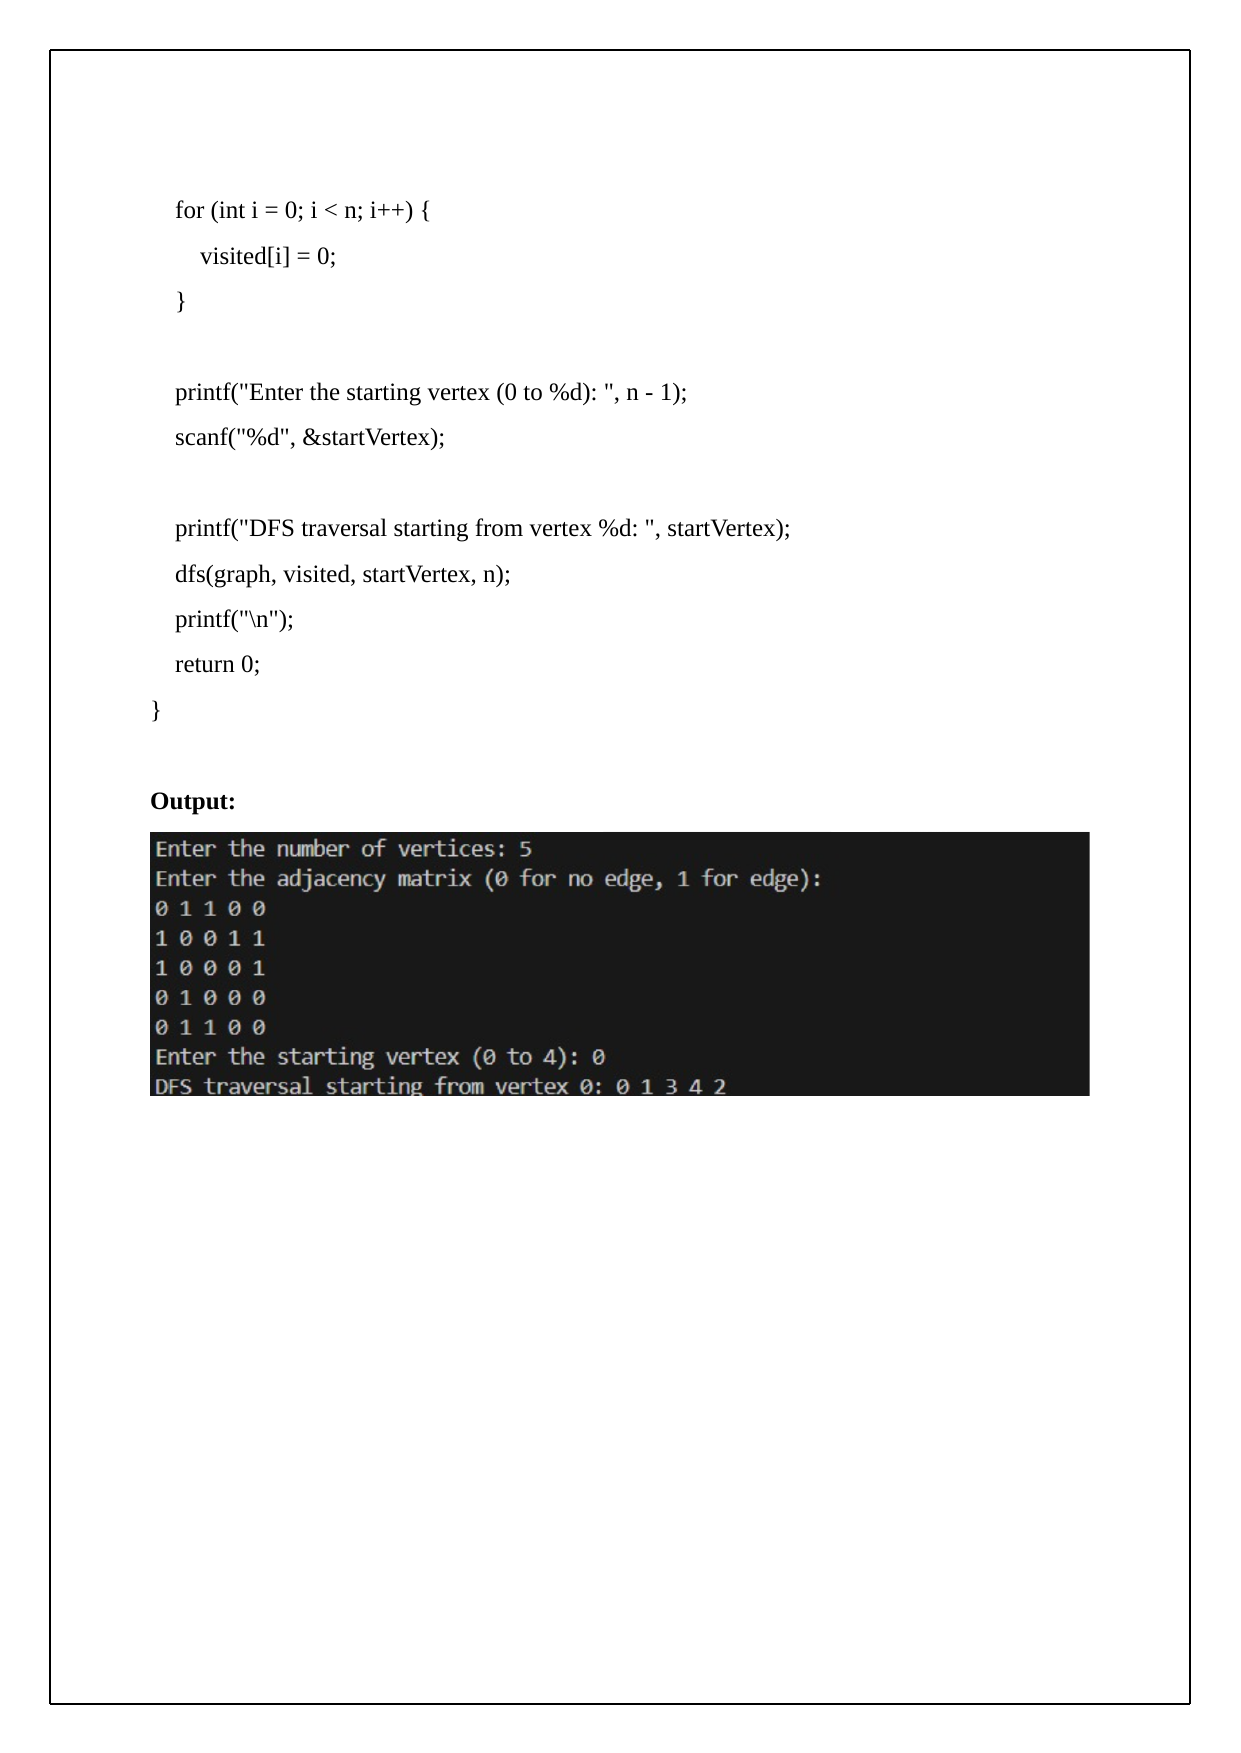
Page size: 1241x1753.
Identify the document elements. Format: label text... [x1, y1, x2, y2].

text visited[i] = 0; [150, 241, 1090, 269]
text printf("Enter the starting vertex (0 to %d): ", n - 1); [150, 377, 1090, 406]
text Output: [150, 786, 1090, 814]
text scanf("%d", &startVertex); [150, 422, 1090, 451]
text } [150, 695, 1090, 724]
text dfs(graph, visited, startVertex, n); [150, 559, 1090, 587]
text printf("\n"); [150, 604, 1090, 633]
text return 0; [150, 649, 1090, 678]
text } [150, 286, 1090, 315]
text printf("DFS traversal starting from vertex %d: ", startVertex); [150, 513, 1090, 542]
text for (int i = 0; i < n; i++) { [150, 195, 1090, 224]
picture [150, 831, 1090, 1096]
